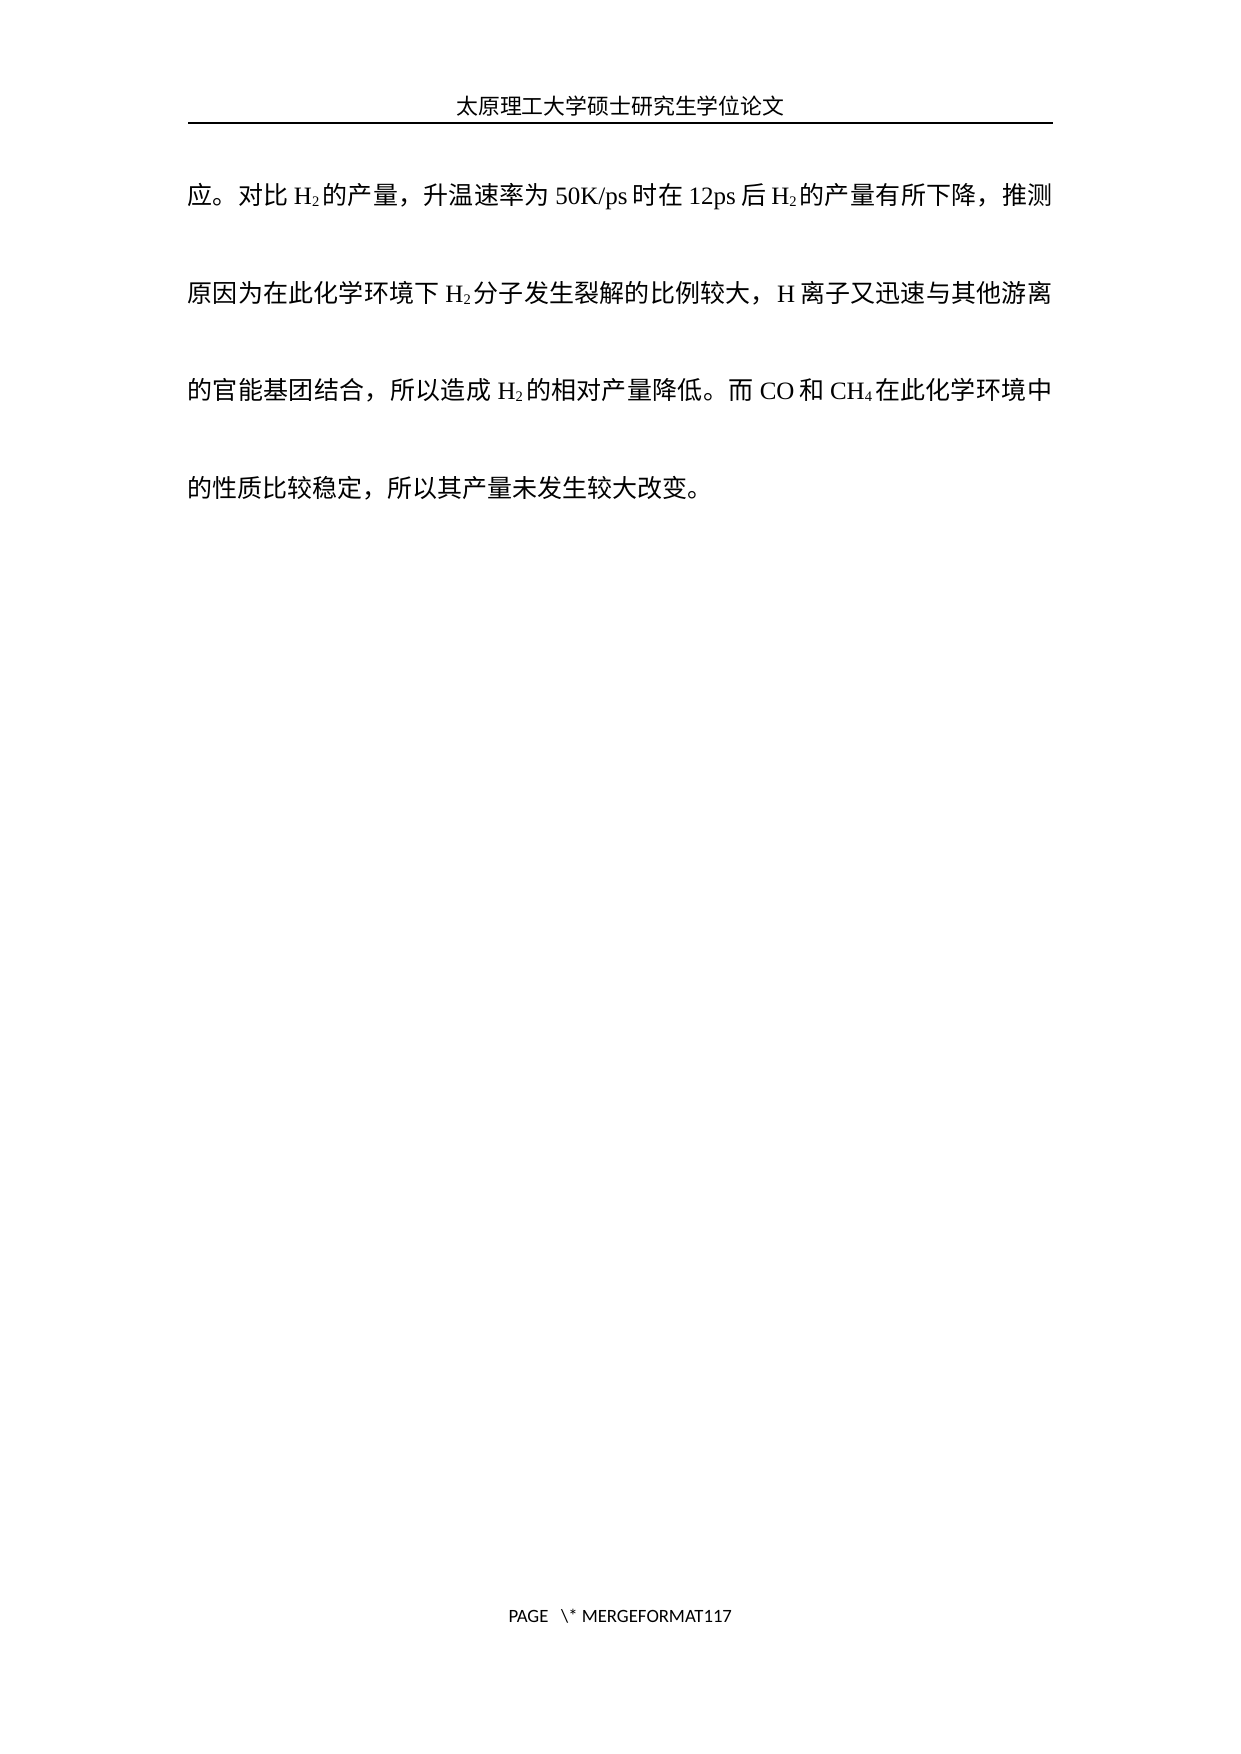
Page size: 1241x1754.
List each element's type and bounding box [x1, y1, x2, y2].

text [187, 161, 1053, 519]
